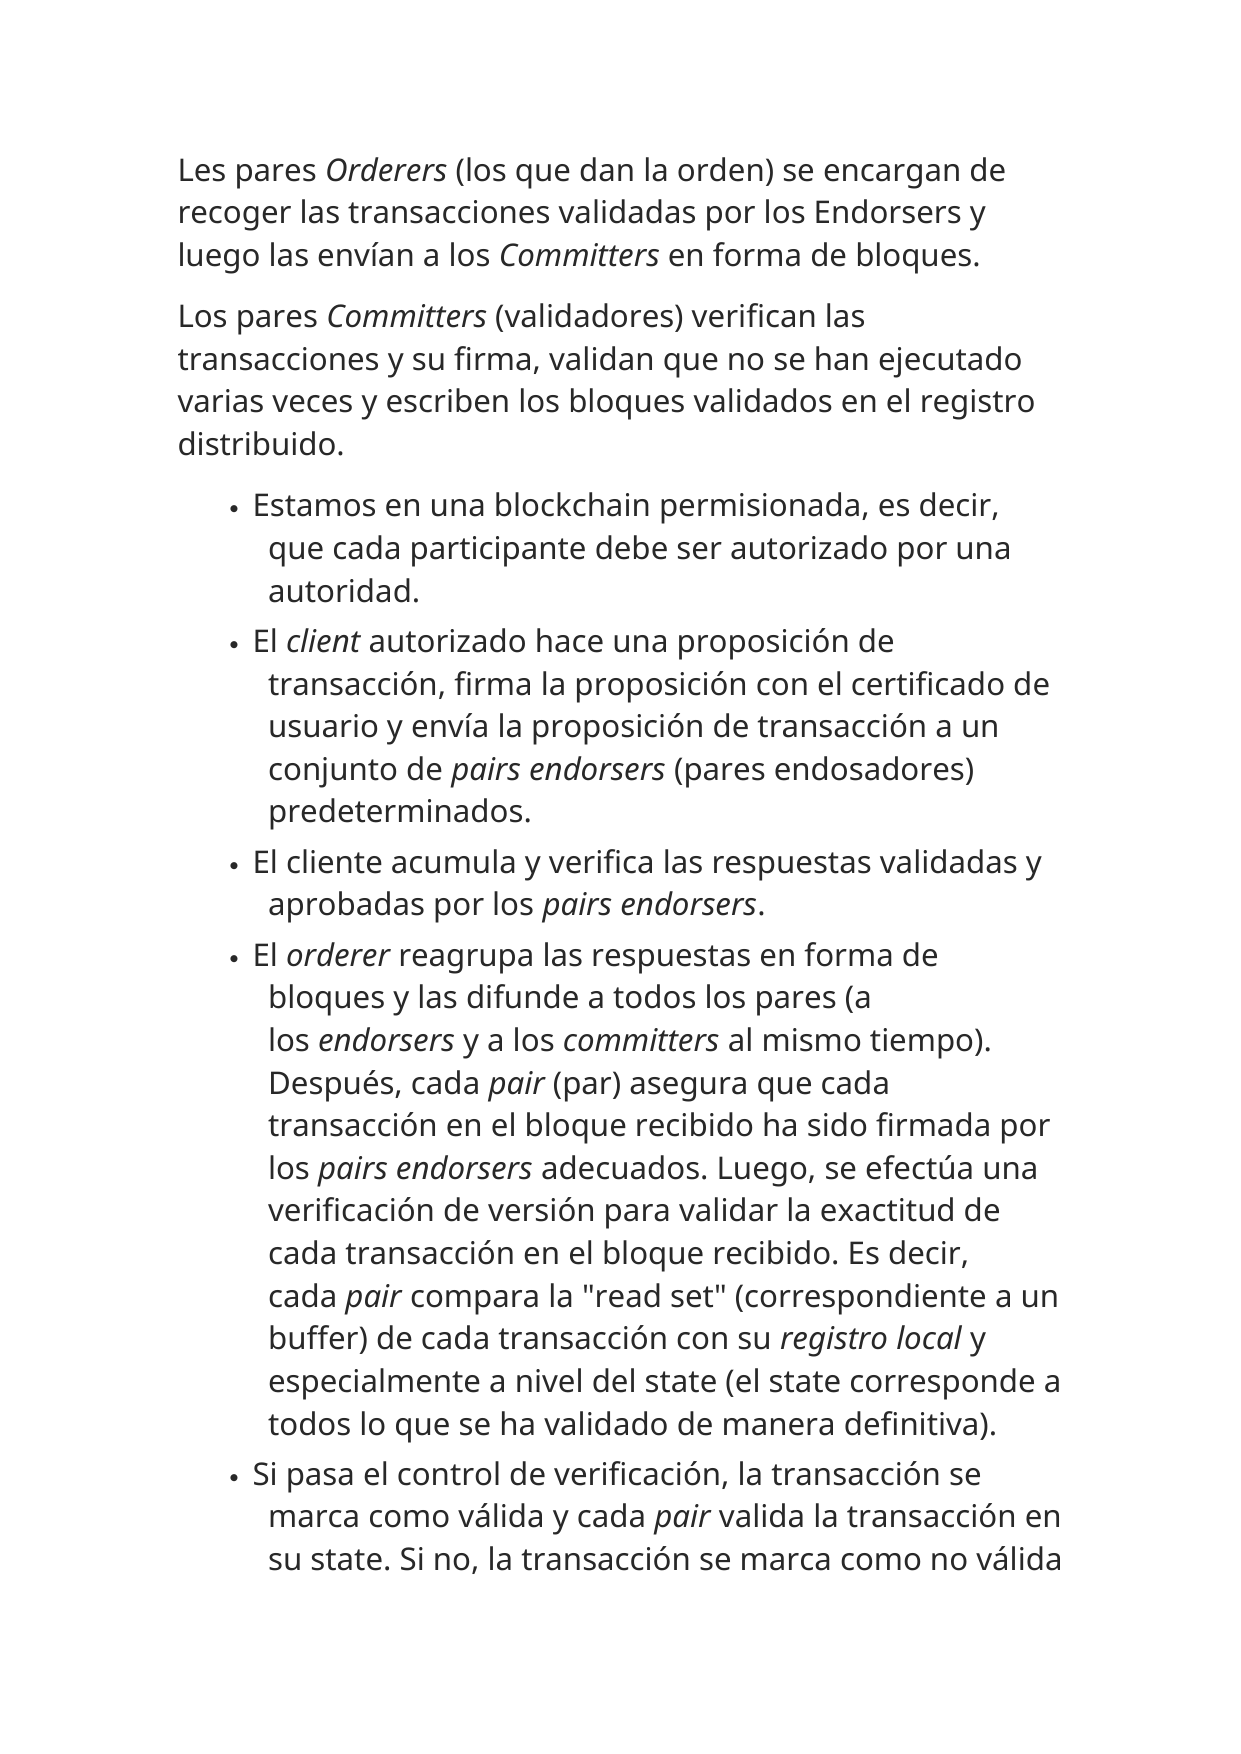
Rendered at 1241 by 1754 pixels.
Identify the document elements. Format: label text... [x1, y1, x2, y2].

text Los pares Committers (validadores) verifican las transacciones y su firma, validan que no se han ejecutado varias veces y escriben los bloques validados en el registro distribuido. [177, 294, 1063, 464]
list El client autorizado hace una proposición de transacción, firma la proposición con el certificado de usuario y envía la proposición de transacción a un conjunto de pairs endorsers (pares endosadores) predeterminados. [230, 619, 1063, 832]
list El cliente acumula y verifica las respuestas validadas y aprobadas por los pairs endorsers. [230, 840, 1063, 925]
list El orderer reagrupa las respuestas en forma de bloques y las difunde a todos los pares (a los endorsers y a los committers al mismo tiempo). Después, cada pair (par) asegura que cada transacción en el bloque recibido ha sido firmada por los pairs endorsers adecuados. Luego, se efectúa una verificación de versión para validar la exactitud de cada transacción en el bloque recibido. Es decir, cada pair compara la "read set" (correspondiente a un buffer) de cada transacción con su registro local y especialmente a nivel del state (el state corresponde a todos lo que se ha validado de manera definitiva). [230, 933, 1063, 1444]
text Les pares Orderers (los que dan la orden) se encargan de recoger las transacciones validadas por los Endorsers y luego las envían a los Committers en forma de bloques. [177, 148, 1063, 275]
list Estamos en una blockchain permisionada, es decir, que cada participante debe ser autorizado por una autoridad. [230, 483, 1063, 611]
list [230, 1452, 1063, 1580]
